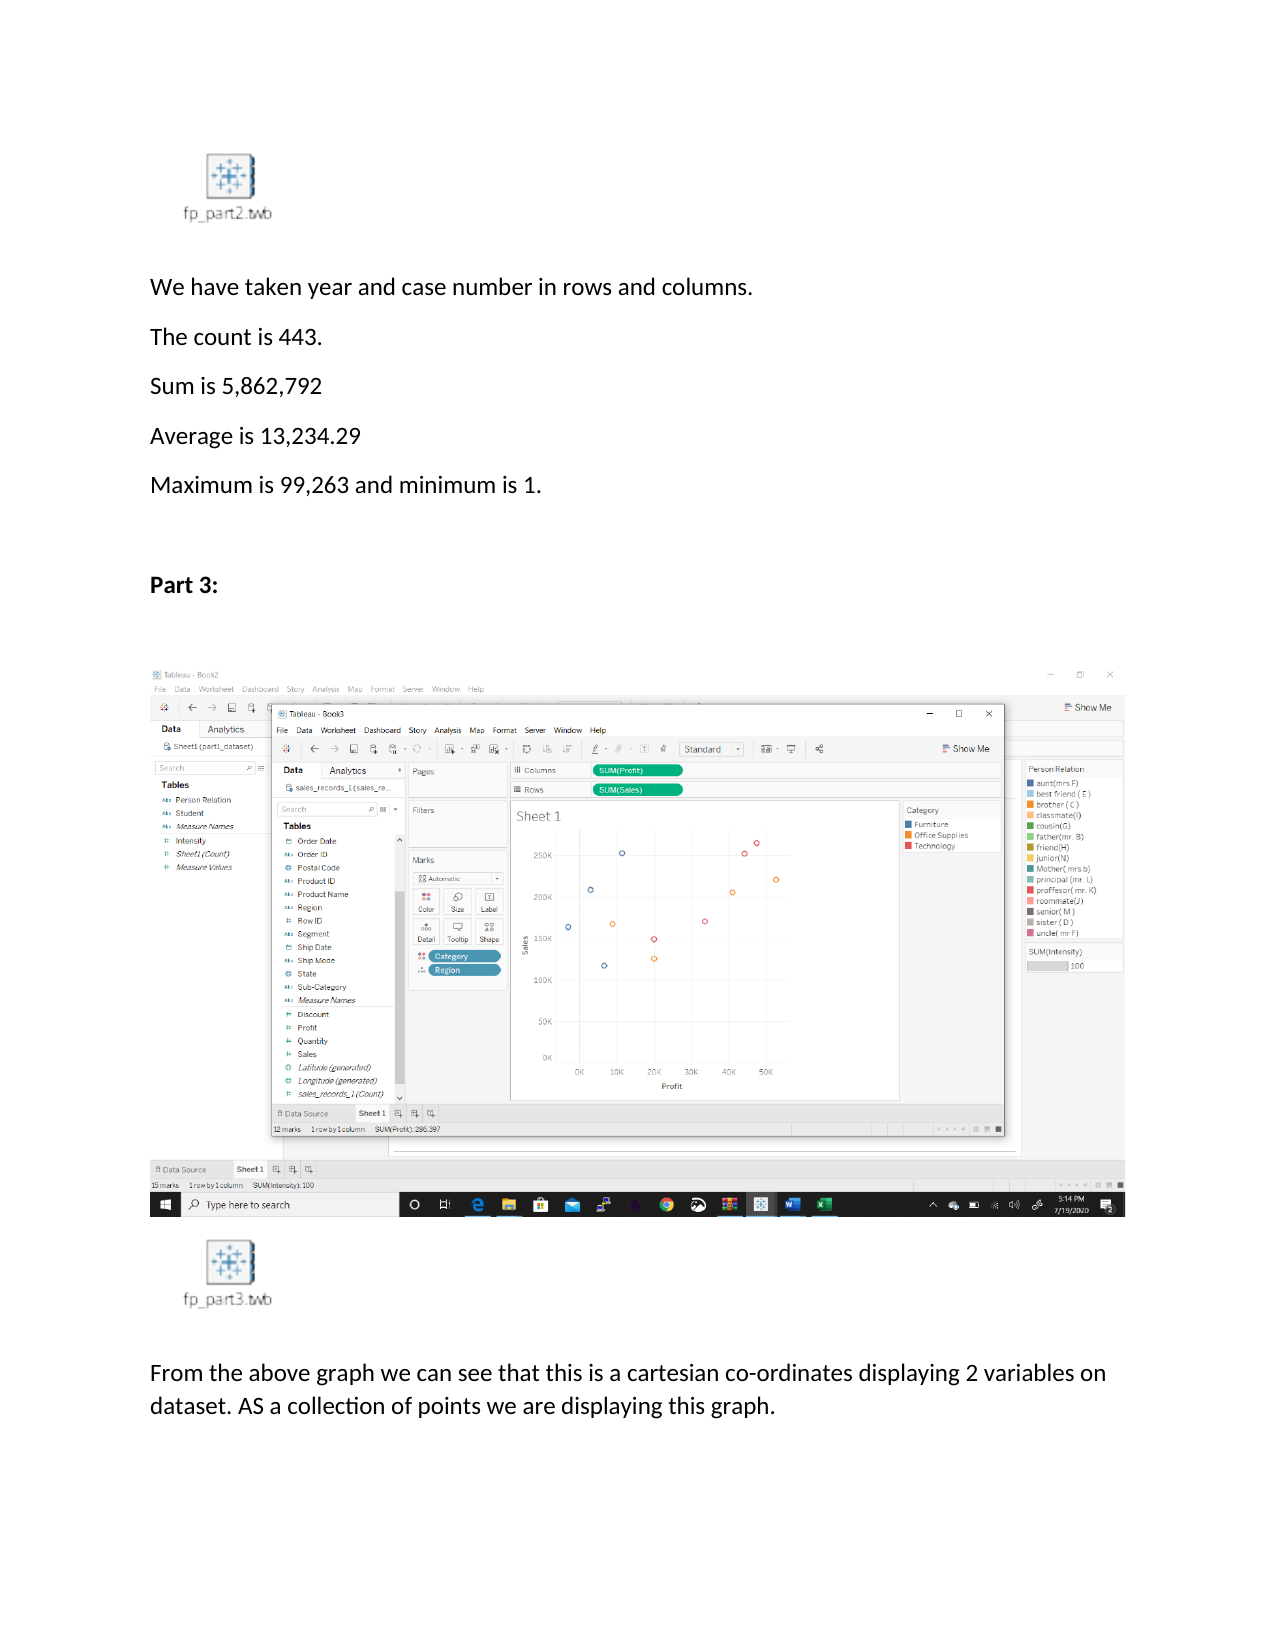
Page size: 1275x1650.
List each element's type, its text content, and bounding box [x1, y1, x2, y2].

text The count is 443. [150, 321, 1125, 351]
text Average is 13,234.29 [150, 420, 1125, 451]
picture [150, 668, 1125, 1217]
text From the above graph we can see that this is a cartesian co-ordinates displaying 2 variables on dataset. AS a collection of points we are displaying this graph. [150, 1357, 1125, 1420]
text Sum is 5,862,792 [150, 371, 1125, 401]
text We have taken year and case number in rows and columns. [150, 271, 1125, 302]
text Part 3: [150, 569, 1125, 599]
text Maximum is 99,263 and minimum is 1. [150, 470, 1125, 500]
